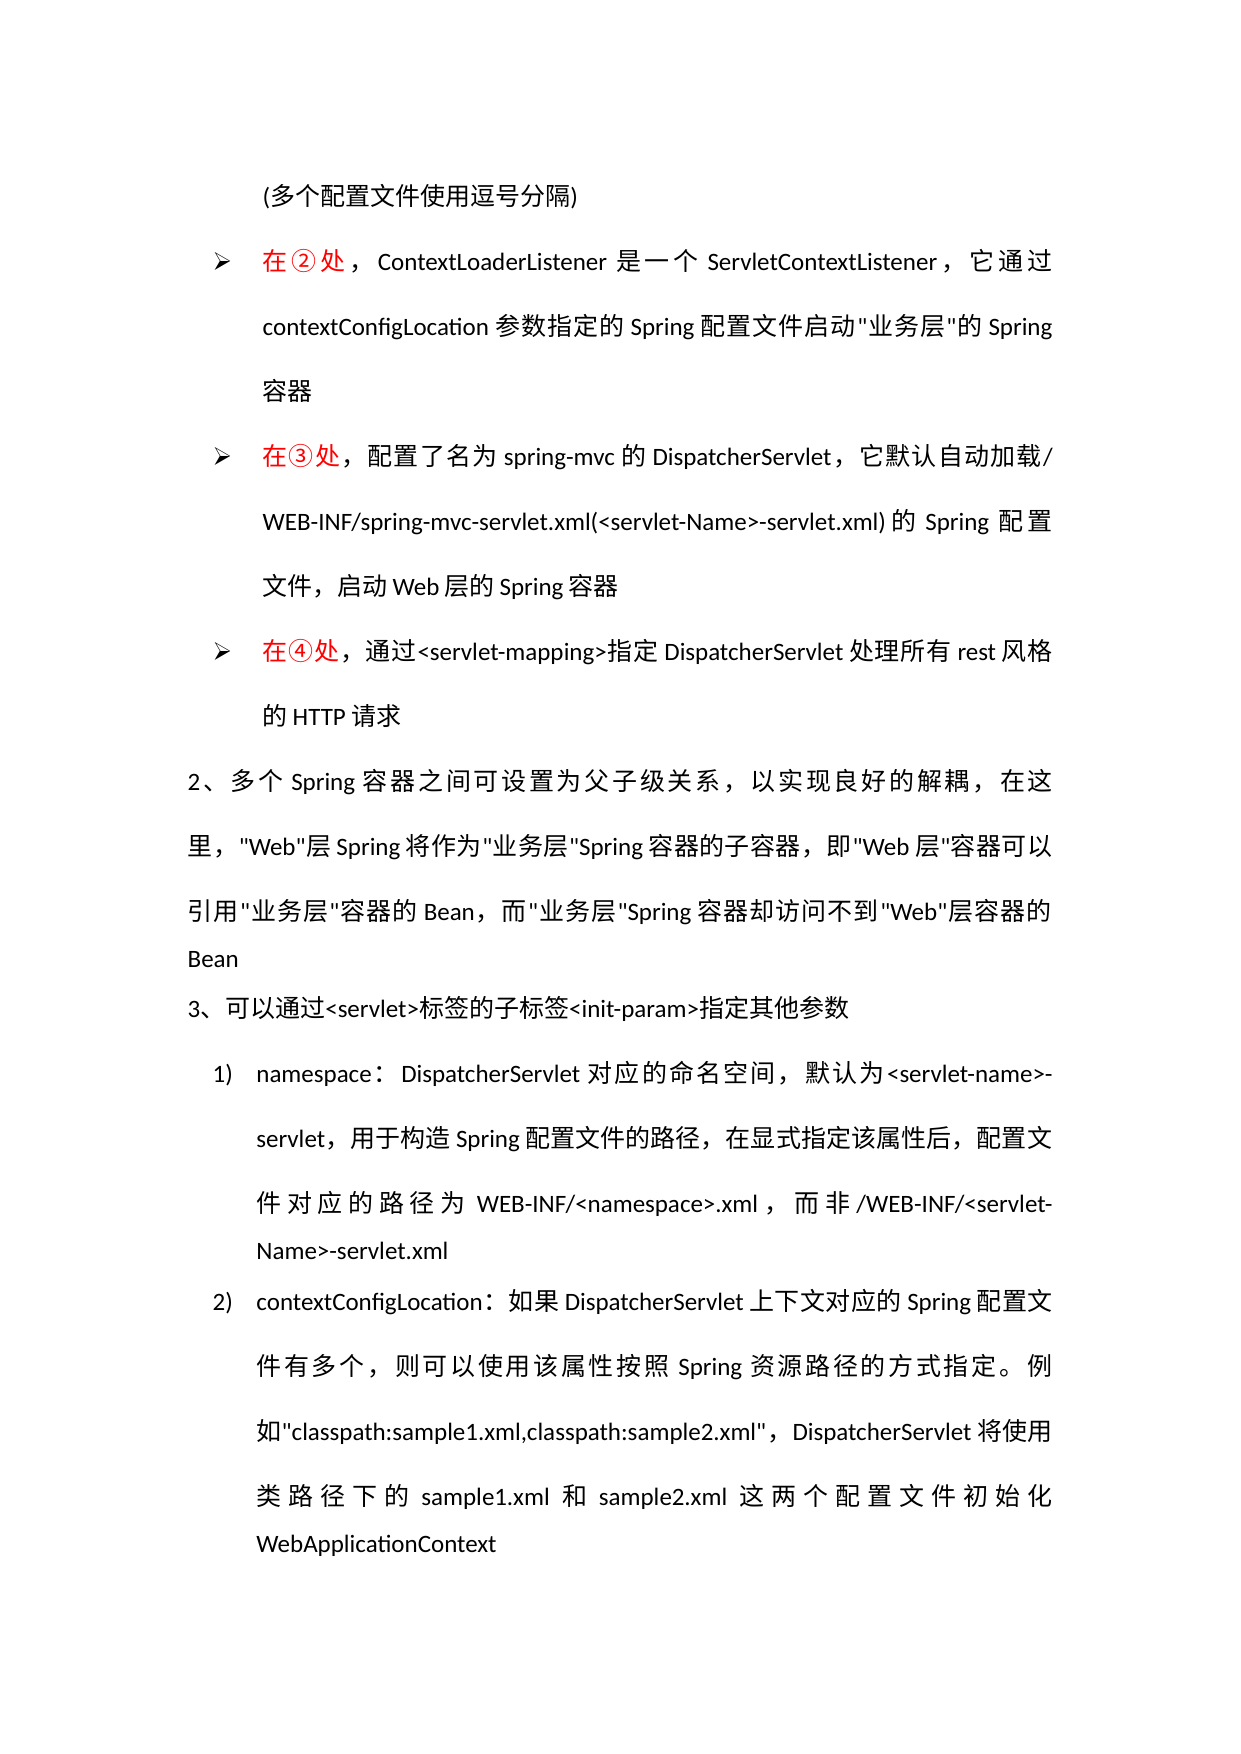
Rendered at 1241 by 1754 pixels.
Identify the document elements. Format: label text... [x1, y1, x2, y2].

text 3、可以通过<servlet>标签的子标签<init-param>指定其他参数 [187, 974, 1053, 1039]
list 在②处，ContextLoaderListener是一个ServletContextListener，它通过contextConfigLocation参数指定的Spring配置文件启动"业务层"的Spring容器 [212, 227, 1053, 422]
list contextConfigLocation：如果DispatcherServlet上下文对应的Spring配置文件有多个，则可以使用该属性按照Spring资源路径的方式指定。例如"classpath:sample1.xml,classpath:sample2.xml"，DispatcherServlet将使用类路径下的sample1.xml和sample2.xml这两个配置文件初始化WebApplicationContext [212, 1267, 1053, 1559]
text 2、多个Spring容器之间可设置为父子级关系，以实现良好的解耦，在这里，"Web"层Spring将作为"业务层"Spring容器的子容器，即"Web层"容器可以引用"业务层"容器的Bean，而"业务层"Spring容器却访问不到"Web"层容器的Bean [187, 747, 1053, 974]
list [212, 162, 1053, 227]
list 在③处，配置了名为spring-mvc的DispatcherServlet，它默认自动加载/WEB-INF/spring-mvc-servlet.xml(<servlet-Name>-servlet.xml)的Spring配置文件，启动Web层的Spring容器 [212, 422, 1053, 617]
list namespace：DispatcherServlet对应的命名空间，默认为<servlet-name>-servlet，用于构造Spring配置文件的路径，在显式指定该属性后，配置文件对应的路径为WEB-INF/<namespace>.xml，而非/WEB-INF/<servlet-Name>-servlet.xml [212, 1039, 1053, 1267]
list 在④处，通过<servlet-mapping>指定DispatcherServlet处理所有rest风格的HTTP请求 [212, 617, 1053, 747]
